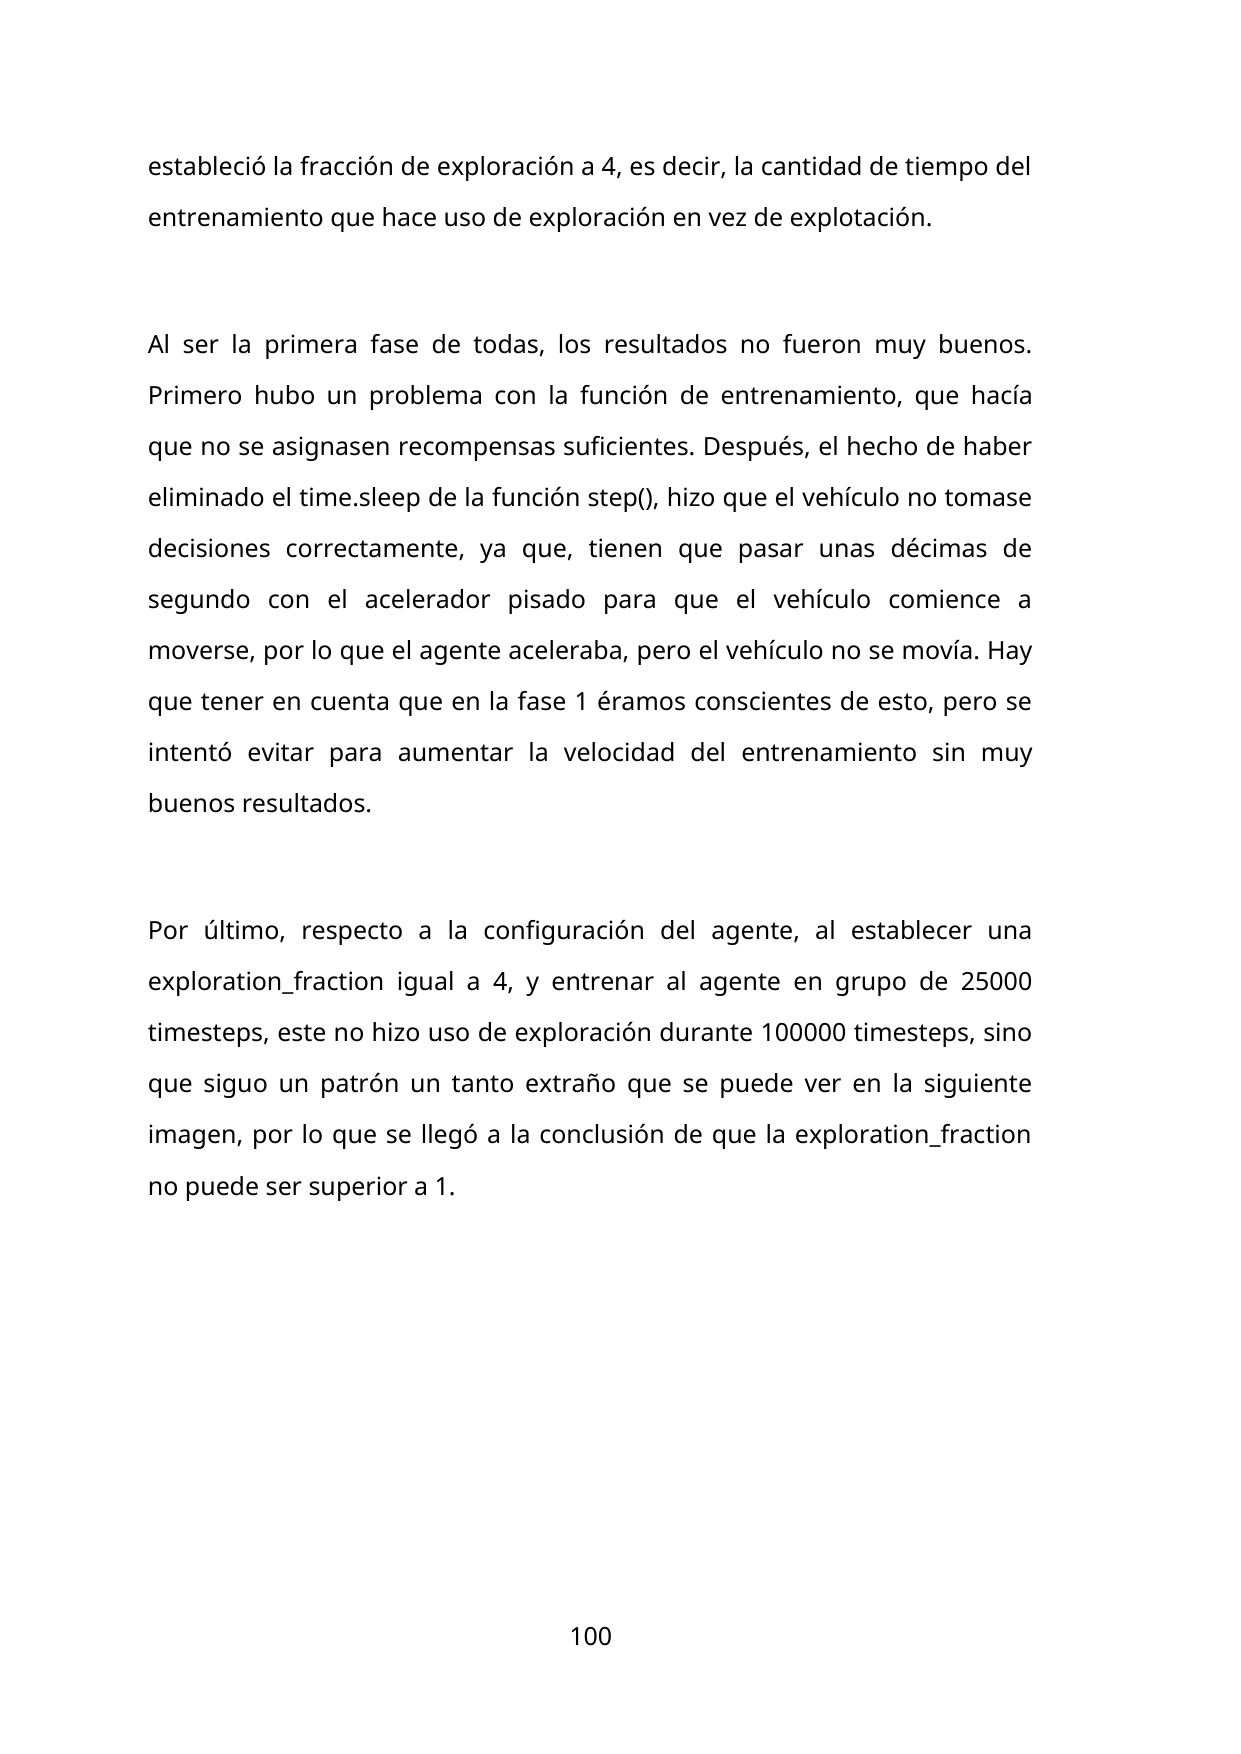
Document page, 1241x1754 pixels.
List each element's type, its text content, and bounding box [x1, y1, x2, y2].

text Al ser la primera fase de todas, los resultados no fueron muy buenos. Primero hubo un problema con la función de entrenamiento, que hacía que no se asignasen recompensas suficientes. Después, el hecho de haber eliminado el time.sleep de la función step(), hizo que el vehículo no tomase decisiones correctamente, ya que, tienen que pasar unas décimas de segundo con el acelerador pisado para que el vehículo comience a moverse, por lo que el agente aceleraba, pero el vehículo no se movía. Hay que tener en cuenta que en la fase 1 éramos conscientes de esto, pero se intentó evitar para aumentar la velocidad del entrenamiento sin muy buenos resultados. [148, 326, 1033, 820]
text Por último, respecto a la configuración del agente, al establecer una exploration_fraction igual a 4, y entrenar al agente en grupo de 25000 timesteps, este no hizo uso de exploración durante 100000 timesteps, sino que siguo un patrón un tanto extraño que se puede ver en la siguiente imagen, por lo que se llegó a la conclusión de que la exploration_fraction no puede ser superior a 1. [148, 913, 1033, 1202]
